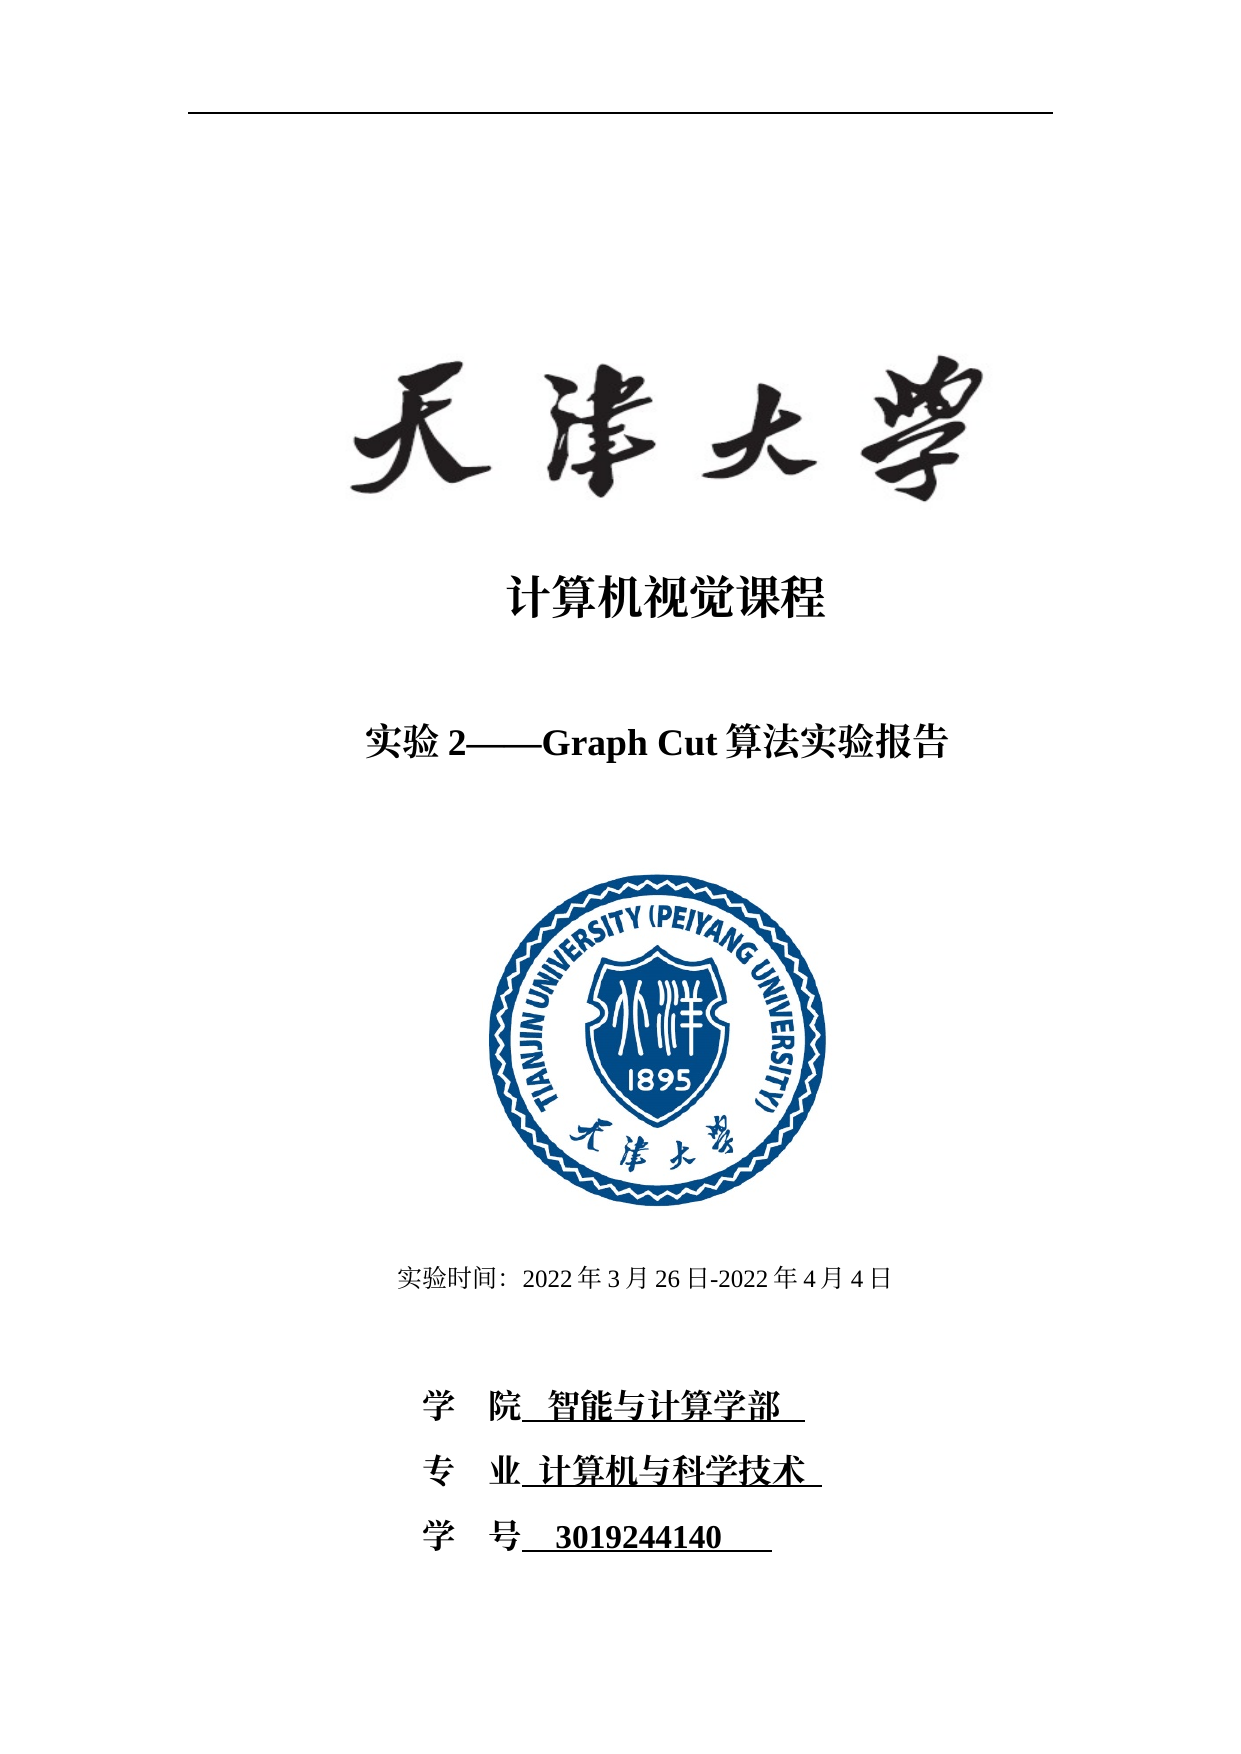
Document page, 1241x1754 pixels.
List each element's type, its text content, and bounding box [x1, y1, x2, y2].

text 学 号 3019244140 [187, 1504, 1053, 1569]
text 专 业 计算机与科学技术 [187, 1439, 1053, 1504]
text 学 院 智能与计算学部 [187, 1374, 1053, 1439]
text 计算机视觉课程 [187, 566, 1053, 631]
picture [423, 839, 867, 1246]
text 实验2——Graph Cut算法实验报告 [187, 710, 1053, 775]
picture [310, 305, 1022, 539]
text 实验时间：2022年3月26日-2022年4月4日 [187, 1262, 1053, 1294]
